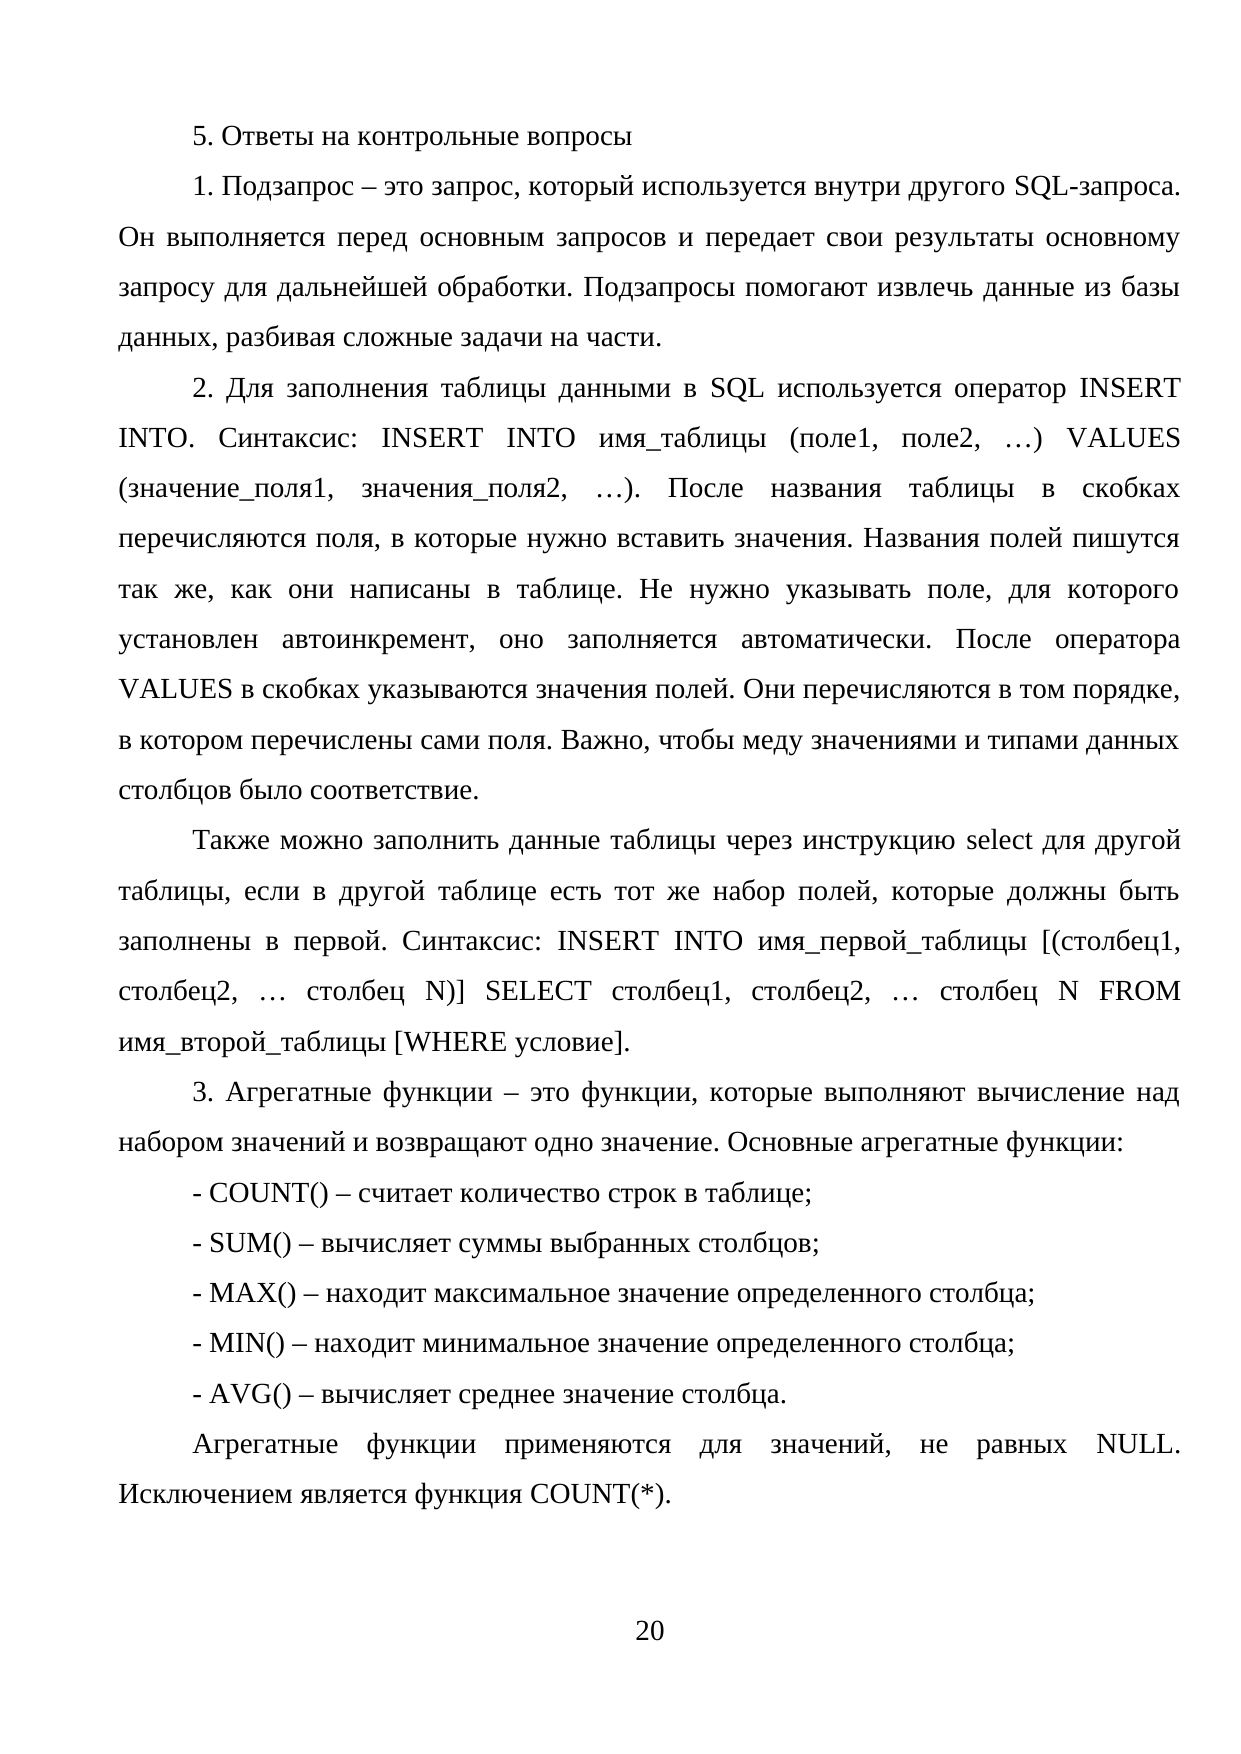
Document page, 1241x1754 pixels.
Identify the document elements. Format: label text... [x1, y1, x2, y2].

text 1. Подзапрос – это запрос, который используется внутри другого SQL-запроса. Он выполняется перед основным запросов и передает свои результаты основному запросу для дальнейшей обработки. Подзапросы помогают извлечь данные из базы данных, разбивая сложные задачи на части. [118, 168, 1181, 353]
text 2. Для заполнения таблицы данными в SQL используется оператор INSERT INTO. Синтаксис: INSERT INTO имя_таблицы (поле1, поле2, …) VALUES (значение_поля1, значения_поля2, …). После названия таблицы в скобках перечисляются поля, в которые нужно вставить значения. Названия полей пишутся так же, как они написаны в таблице. Не нужно указывать поле, для которого установлен автоинкремент, оно заполняется автоматически. После оператора VALUES в скобках указываются значения полей. Они перечисляются в том порядке, в котором перечислены сами поля. Важно, чтобы меду значениями и типами данных столбцов было соответствие. [118, 370, 1181, 806]
text Агрегатные функции применяются для значений, не равных NULL. Исключением является функция COUNT(*). [118, 1426, 1181, 1510]
text - MIN() – находит минимальное значение определенного столбца; [118, 1326, 1181, 1359]
text - COUNT() – считает количество строк в таблице; [118, 1175, 1181, 1208]
text - MAX() – находит максимальное значение определенного столбца; [118, 1275, 1181, 1309]
text 3. Агрегатные функции – это функции, которые выполняют вычисление над набором значений и возвращают одно значение. Основные агрегатные функции: [118, 1074, 1181, 1158]
text Также можно заполнить данные таблицы через инструкцию select для другой таблицы, если в другой таблице есть тот же набор полей, которые должны быть заполнены в первой. Синтаксис: INSERT INTO имя_первой_таблицы [(столбец1, столбец2, … столбец N)] SELECT столбец1, столбец2, … столбец N FROM имя_второй_таблицы [WHERE условие]. [118, 822, 1181, 1057]
text 5. Ответы на контрольные вопросы [118, 118, 1181, 152]
text - AVG() – вычисляет среднее значение столбца. [118, 1376, 1181, 1409]
text - SUM() – вычисляет суммы выбранных столбцов; [118, 1225, 1181, 1258]
